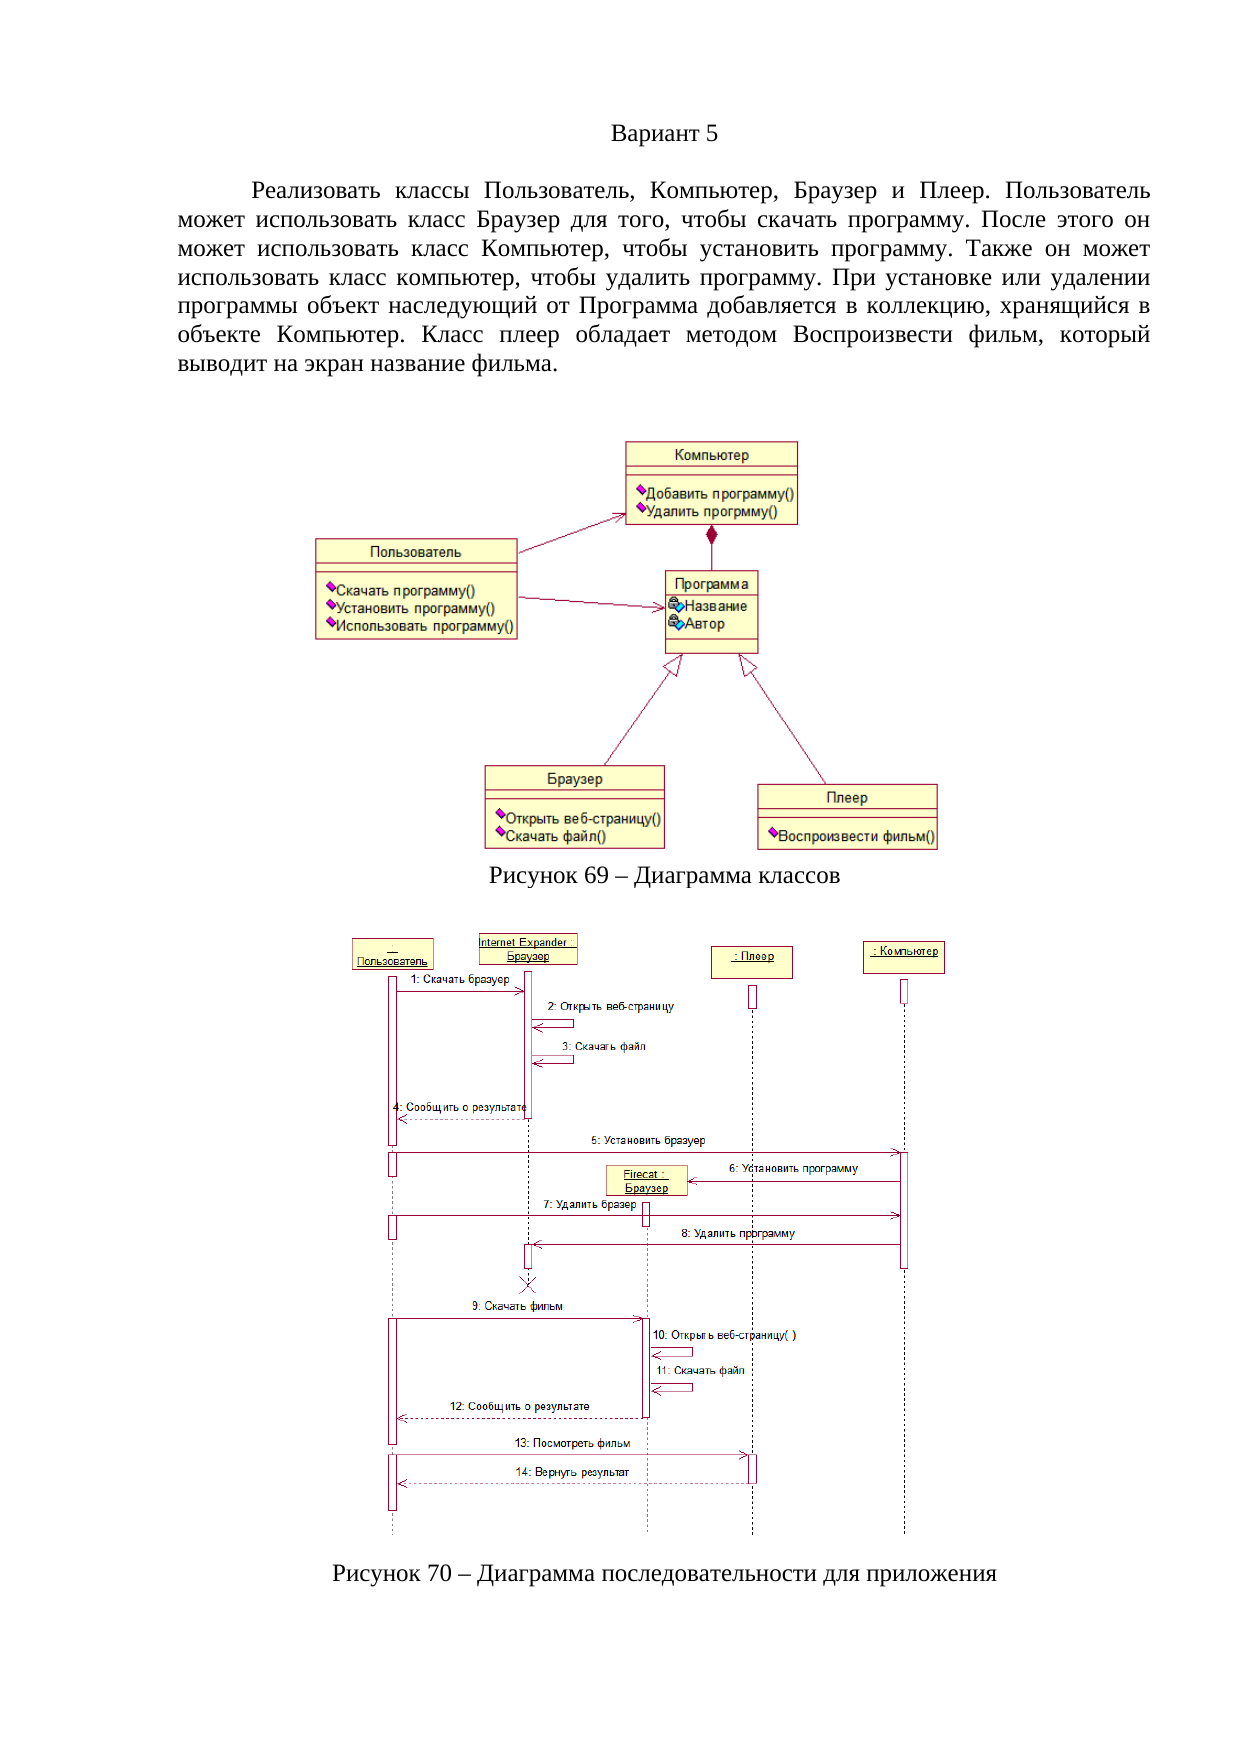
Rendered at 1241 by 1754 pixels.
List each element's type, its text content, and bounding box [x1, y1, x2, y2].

picture [312, 405, 1017, 861]
text Реализовать классы Пользователь, Компьютер, Браузер и Плеер. Пользователь может использовать класс Браузер для того, чтобы скачать программу. После этого он может использовать класс Компьютер, чтобы установить программу. Также он может использовать класс компьютер, чтобы удалить программу. При установке или удалении программы объект наследующий от Программа добавляется в коллекцию, хранящийся в объекте Компьютер. Класс плеер обладает методом Воспроизвести фильм, который выводит на экран название фильма. [177, 176, 1152, 377]
text Рисунок 69 – Диаграмма классов [177, 860, 1152, 889]
picture [306, 888, 1023, 1559]
text Рисунок 70 – Диаграмма последовательности для приложения [177, 1558, 1152, 1587]
text Вариант 5 [177, 118, 1152, 147]
